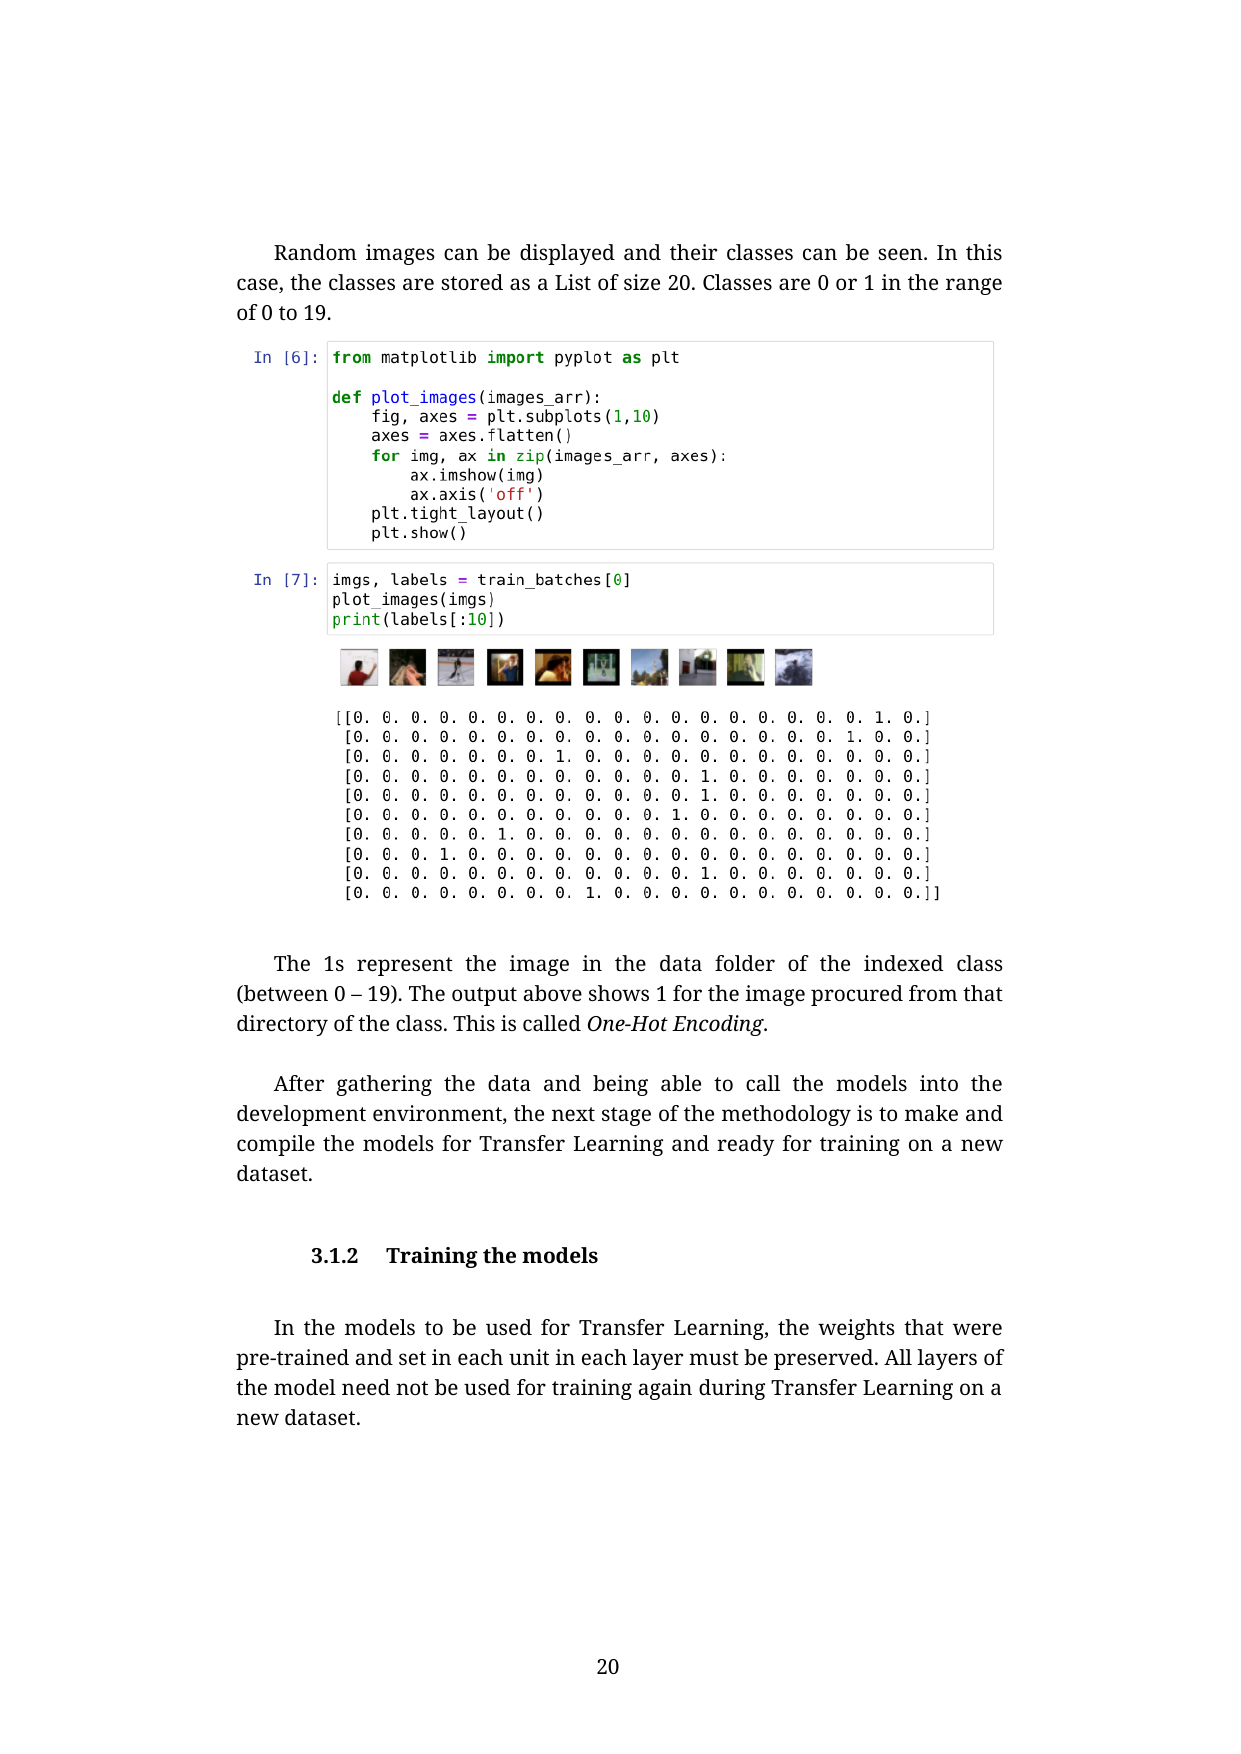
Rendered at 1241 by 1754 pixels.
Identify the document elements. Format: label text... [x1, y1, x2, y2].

text After gathering the data and being able to call the models into the development environment, the next stage of the methodology is to make and compile the models for Transfer Learning and ready for training on a new dataset. [236, 1067, 1004, 1187]
text Random images can be displayed and their classes can be seen. In this case, the classes are stored as a List of size 20. Classes are 0 or 1 in the range of 0 to 19. [236, 236, 1004, 326]
text The 1s represent the image in the data folder of the indexed class (between 0 – 19). The output above shows 1 for the image procured from that directory of the class. This is called One-Hot Encoding. [236, 947, 1004, 1037]
text In the models to be used for Transfer Learning, the weights that were pre-trained and set in each unit in each layer must be preserved. All layers of the model need not be used for training again during Transfer Learning on a new dataset. [236, 1312, 1004, 1432]
picture [236, 326, 1004, 917]
subtitle Training the models [311, 1242, 1004, 1269]
